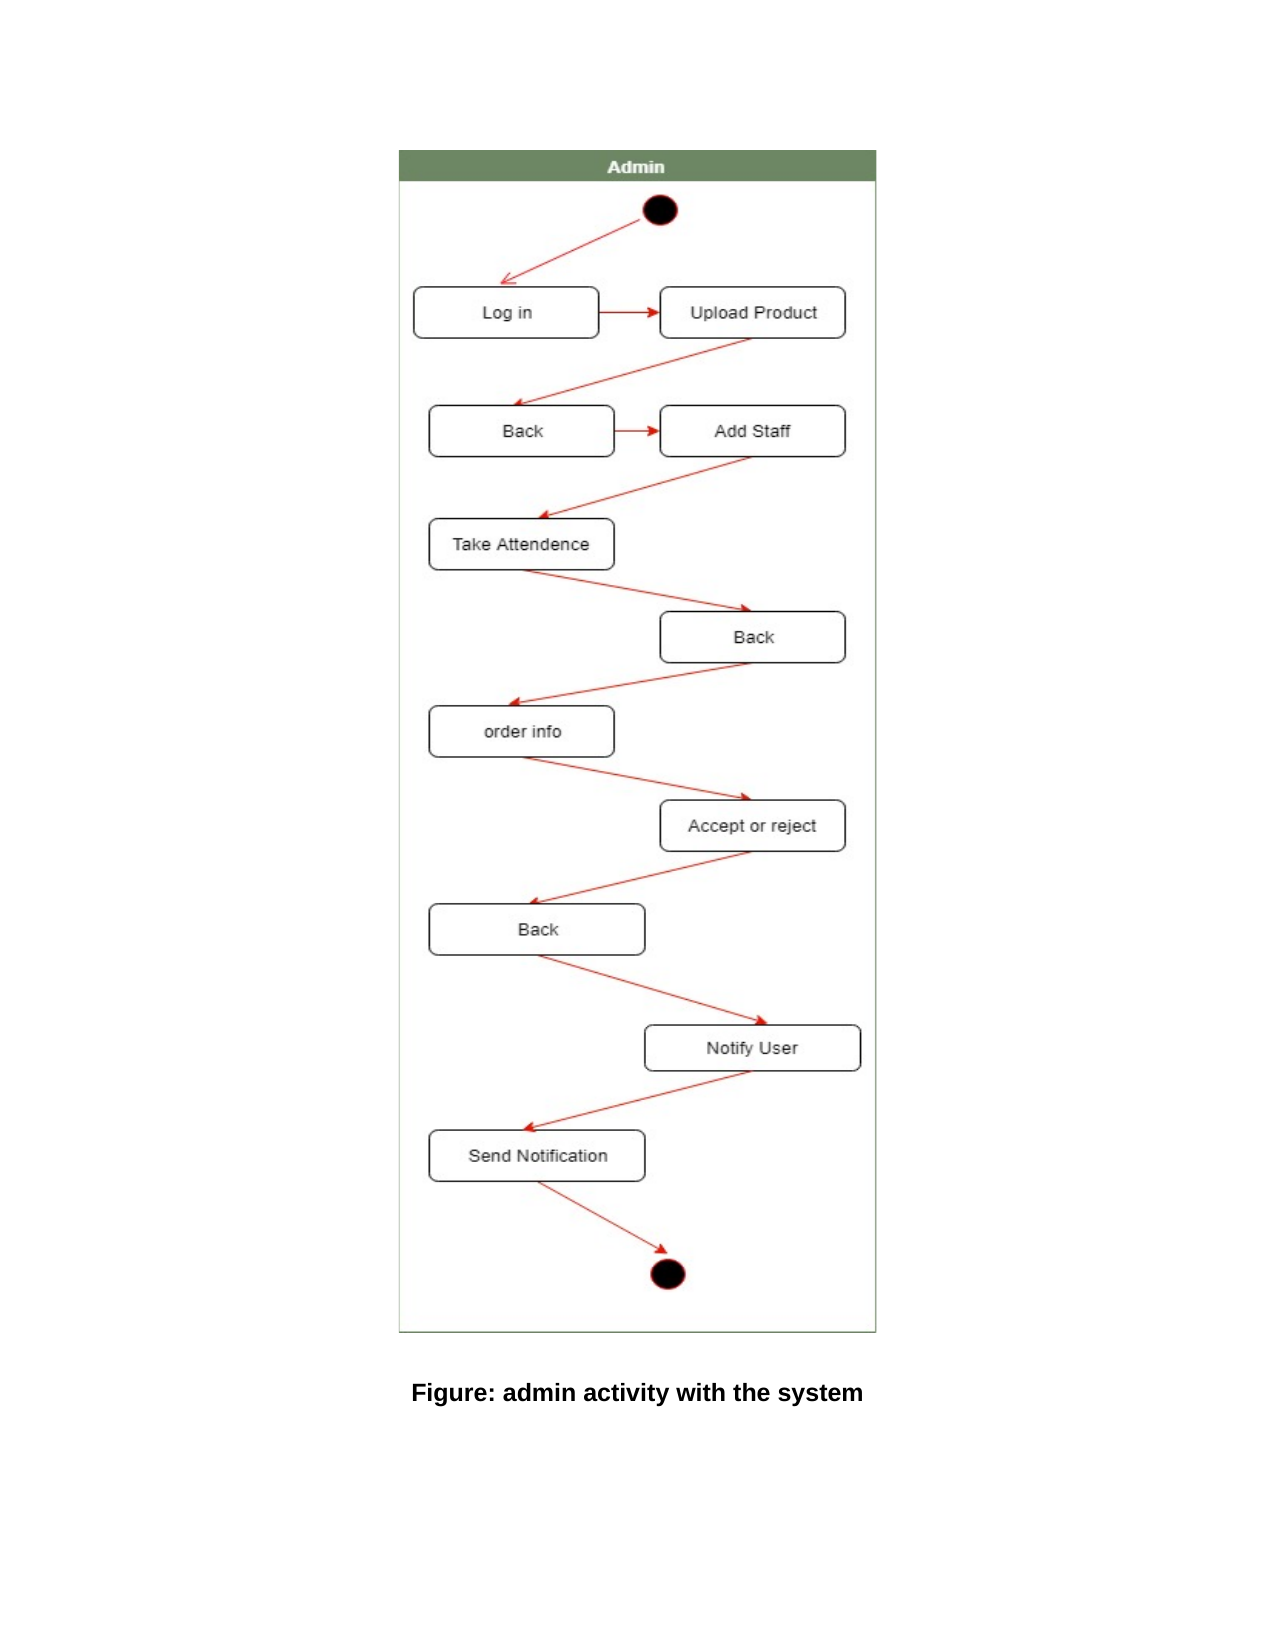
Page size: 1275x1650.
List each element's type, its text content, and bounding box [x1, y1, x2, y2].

picture [398, 150, 877, 1333]
text Figure: admin activity with the system [150, 1378, 1125, 1407]
